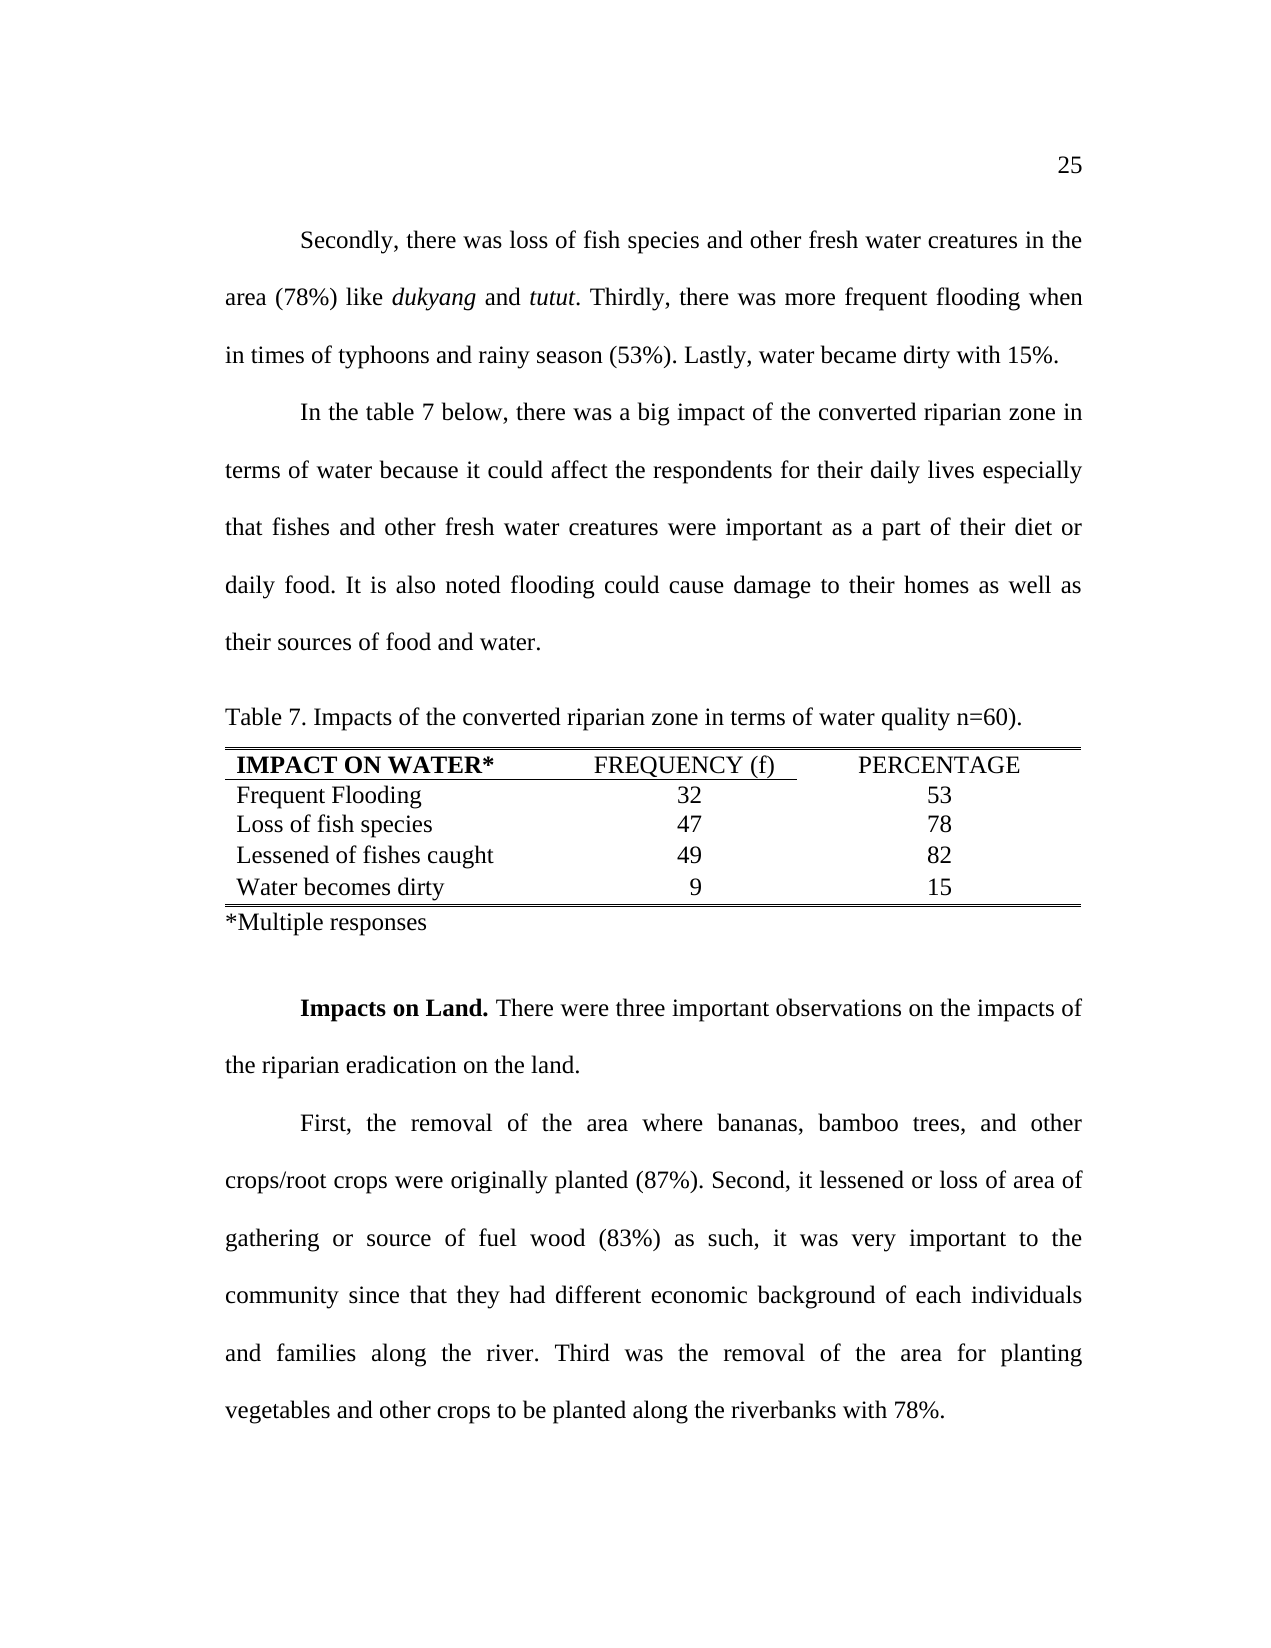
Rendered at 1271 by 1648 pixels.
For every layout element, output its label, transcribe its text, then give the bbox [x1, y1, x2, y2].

text Table 7. Impacts of the converted riparian zone in terms of water quality n=60). [225, 702, 1083, 730]
table_cell Loss of fish species [225, 809, 572, 840]
table_header FREQUENCY (f) [572, 750, 797, 779]
text First, the removal of the area where bananas, bamboo trees, and other crops/root crops were originally planted (87%). Second, it lessened or loss of area of gathering or source of fuel wood (83%) as such, it was very important to the community since that they had different economic background of each individuals and families along the river. Third was the removal of the area for planting vegetables and other crops to be planted along the riverbanks with 78%. [225, 1108, 1083, 1424]
table_cell Water becomes dirty [225, 872, 572, 903]
table_header IMPACT ON WATER* [225, 750, 572, 779]
table_cell Frequent Flooding [225, 780, 572, 809]
text *Multiple responses [225, 907, 1083, 935]
table_header PERCENTAGE [797, 750, 1081, 779]
text In the table 7 below, there was a big impact of the converted riparian zone in terms of water because it could affect the respondents for their daily lives especially that fishes and other fresh water creatures were important as a part of their diet or daily food. It is also noted flooding could cause damage to their homes as well as their sources of food and water. [225, 397, 1083, 656]
table_cell 32 53 [572, 779, 1081, 809]
table_cell 47 78 [572, 809, 1081, 840]
table_cell 9 15 [572, 872, 1081, 903]
text Impacts on Land. There were three important observations on the impacts of the riparian eradication on the land. [225, 993, 1083, 1079]
text Secondly, there was loss of fish species and other fresh water creatures in the area (78%) like dukyang and tutut. Thirdly, there was more frequent flooding when in times of typhoons and rainy season (53%). Lastly, water became dirty with 15%. [225, 225, 1083, 369]
table_cell 49 82 [572, 840, 1081, 872]
table_cell Lessened of fishes caught [225, 840, 572, 872]
